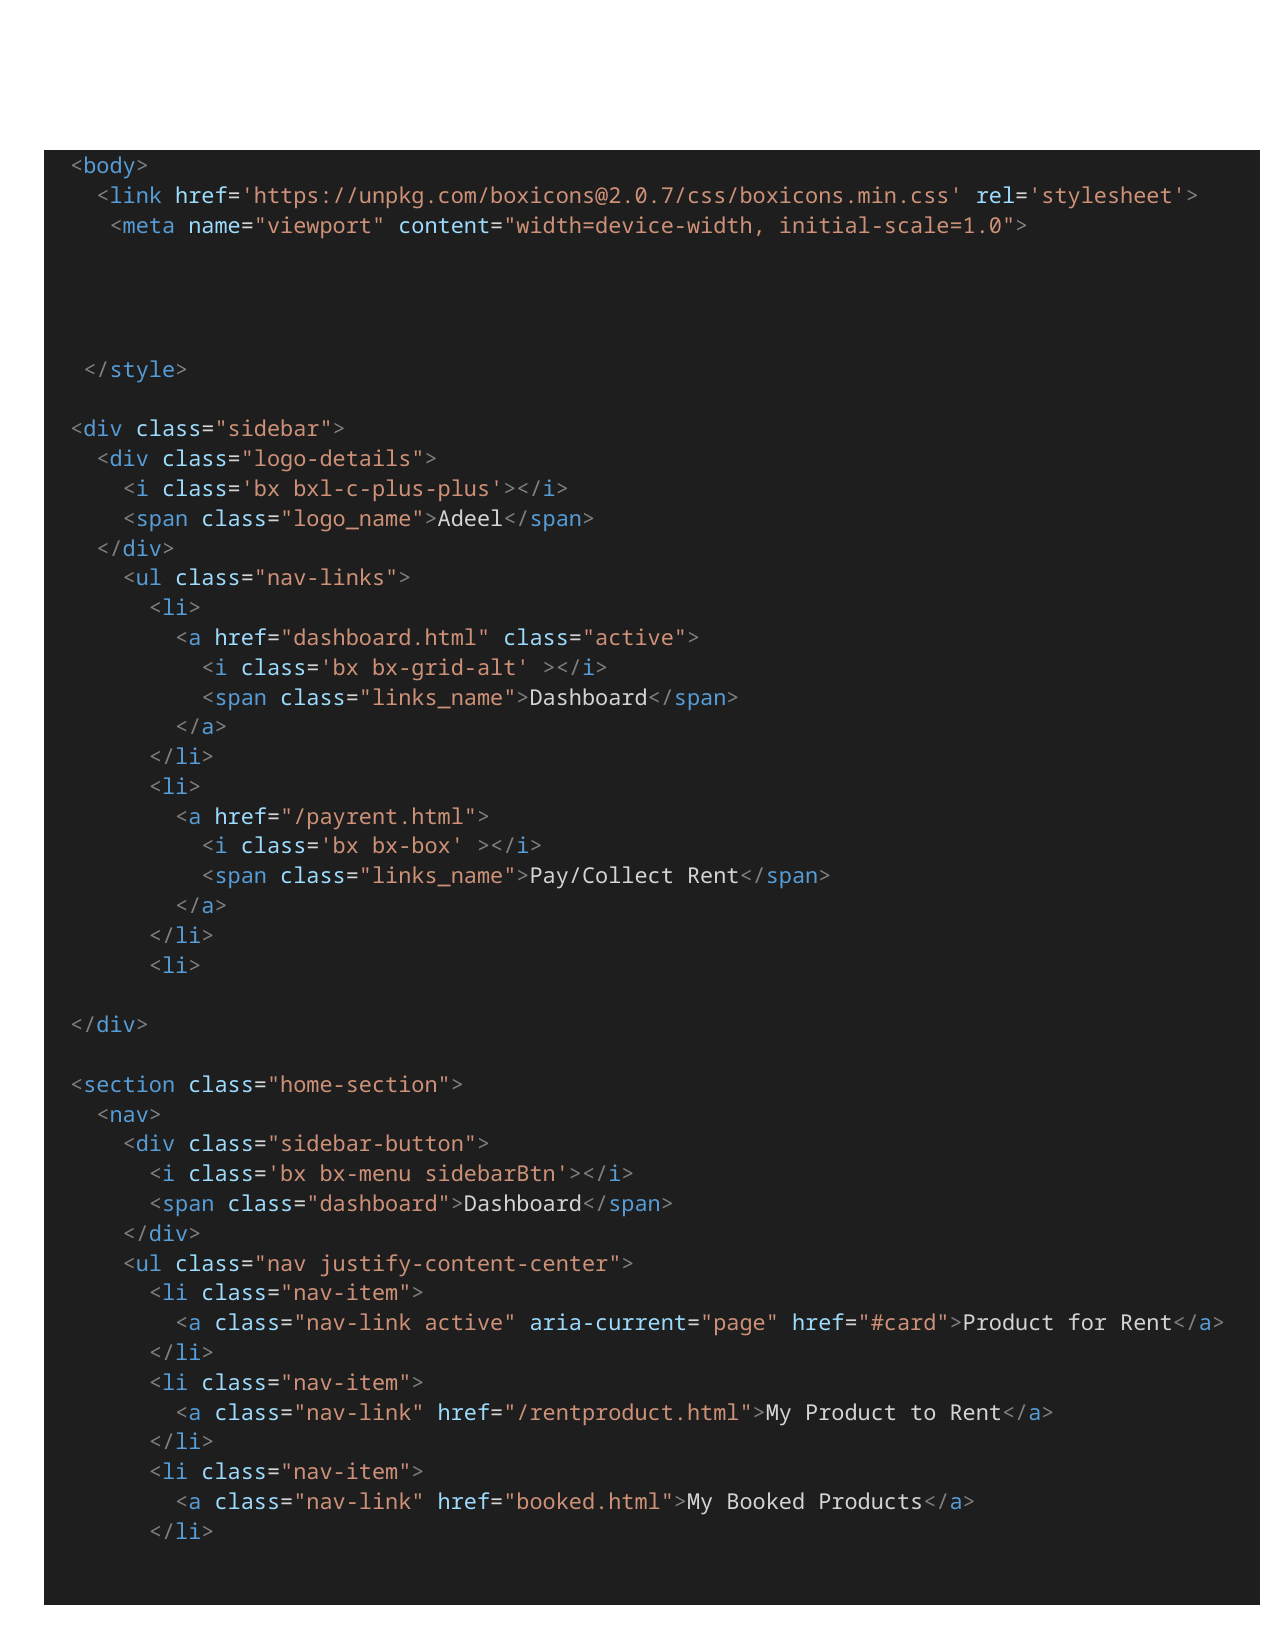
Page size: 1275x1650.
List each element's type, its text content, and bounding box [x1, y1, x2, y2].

text <i class='bx bx-box' ></i> [44, 830, 1260, 860]
text <li class="nav-item"> [44, 1367, 1260, 1396]
text <a href="dashboard.html" class="active"> [44, 622, 1260, 652]
text <a class="nav-link" href="/rentproduct.html">My Product to Rent</a> [44, 1396, 1260, 1426]
text <section class="home-section"> [44, 1069, 1260, 1098]
text </li> [44, 920, 1260, 949]
text <meta name="viewport" content="width=device-width, initial-scale=1.0"> [44, 209, 1260, 239]
text <body> [44, 150, 1260, 180]
text </a> [44, 890, 1260, 920]
text <div class="sidebar"> [44, 413, 1260, 443]
text <span class="dashboard">Dashboard</span> [44, 1188, 1260, 1218]
text <i class='bx bx-menu sidebarBtn'></i> [44, 1158, 1260, 1188]
text <link href='https://unpkg.com/boxicons@2.0.7/css/boxicons.min.css' rel='stylesheet'> [44, 180, 1260, 209]
text <div class="sidebar-button"> [44, 1128, 1260, 1158]
text <li> [44, 771, 1260, 801]
text <li class="nav-item"> [44, 1277, 1260, 1307]
text <a href="/payrent.html"> [44, 801, 1260, 830]
text </div> [44, 1009, 1260, 1039]
text <a class="nav-link" href="booked.html">My Booked Products</a> [44, 1486, 1260, 1516]
text </div> [44, 532, 1260, 562]
text <ul class="nav justify-content-center"> [44, 1247, 1260, 1277]
text <span class="links_name">Dashboard</span> [44, 681, 1260, 711]
text <li> [44, 949, 1260, 979]
text <li> [44, 592, 1260, 622]
text <i class='bx bx-grid-alt' ></i> [44, 652, 1260, 681]
text </div> [44, 1218, 1260, 1247]
text </li> [44, 1337, 1260, 1367]
text <li class="nav-item"> [44, 1456, 1260, 1486]
text </li> [44, 1516, 1260, 1545]
text <nav> [44, 1098, 1260, 1128]
text <span class="links_name">Pay/Collect Rent</span> [44, 860, 1260, 890]
text <ul class="nav-links"> [44, 562, 1260, 592]
text </a> [44, 711, 1260, 741]
text <i class='bx bxl-c-plus-plus'></i> [44, 473, 1260, 503]
text </li> [44, 1426, 1260, 1456]
text </style> [44, 354, 1260, 383]
text <div class="logo-details"> [44, 443, 1260, 473]
text </li> [44, 741, 1260, 771]
text <span class="logo_name">Adeel</span> [44, 503, 1260, 532]
text <a class="nav-link active" aria-current="page" href="#card">Product for Rent</a> [44, 1307, 1260, 1337]
